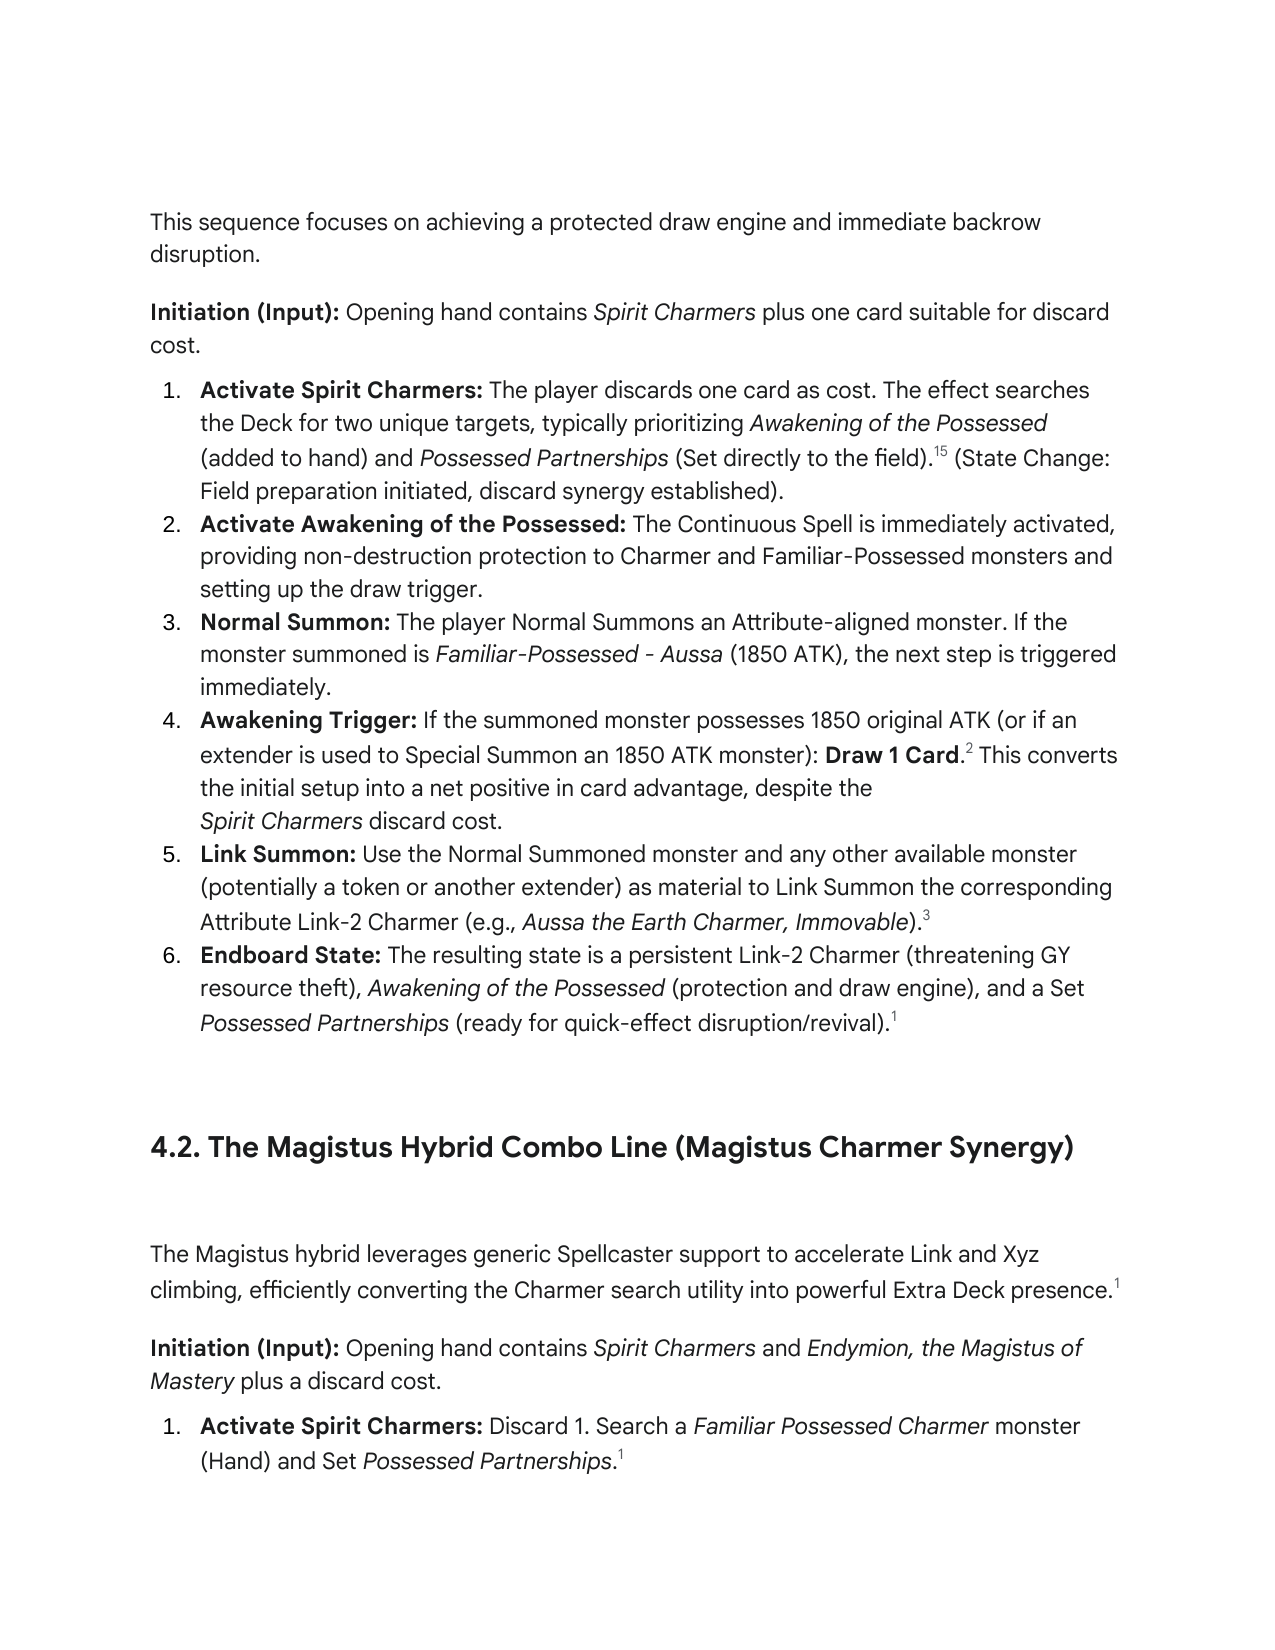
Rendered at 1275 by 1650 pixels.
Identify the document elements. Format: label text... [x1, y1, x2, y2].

list Endboard State: The resulting state is a persistent Link-2 Charmer (threatening GY resource theft), Awakening of the Possessed (protection and draw engine), and a Set Possessed Partnerships (ready for quick-effect disruption/revival).1 [162, 942, 1125, 1039]
list Activate Spirit Charmers: Discard 1. Search a Familiar Possessed Charmer monster (Hand) and Set Possessed Partnerships.1 [162, 1412, 1125, 1477]
list Normal Summon: The player Normal Summons an Attribute-aligned monster. If the monster summoned is Familiar-Possessed - Aussa (1850 ATK), the next step is triggered immediately. [162, 608, 1125, 702]
list Awakening Trigger: If the summoned monster possesses 1850 original ATK (or if an extender is used to Special Summon an 1850 ATK monster): Draw 1 Card.2 This converts the initial setup into a net positive in card advantage, despite the Spirit Charmers discard cost. [162, 706, 1125, 836]
list Activate Spirit Charmers: The player discards one card as cost. The effect searches the Deck for two unique targets, typically prioritizing Awakening of the Possessed (added to hand) and Possessed Partnerships (Set directly to the field).15 (State Change: Field preparation initiated, discard synergy established). [162, 376, 1125, 506]
list Activate Awakening of the Possessed: The Continuous Spell is immediately activated, providing non-destruction protection to Charmer and Familiar-Possessed monsters and setting up the draw trigger. [162, 510, 1125, 604]
list Link Summon: Use the Normal Summoned monster and any other available monster (potentially a token or another extender) as material to Link Summon the corresponding Attribute Link-2 Charmer (e.g., Aussa the Earth Charmer, Immovable).3 [162, 840, 1125, 937]
subtitle 4.2. The Magistus Hybrid Combo Line (Magistus Charmer Synergy) [150, 1129, 1125, 1165]
text This sequence focuses on achieving a protected draw engine and immediate backrow disruption. [150, 208, 1125, 269]
text Initiation (Input): Opening hand contains Spirit Charmers and Endymion, the Magistus of Mastery plus a discard cost. [150, 1334, 1125, 1396]
text Initiation (Input): Opening hand contains Spirit Charmers plus one card suitable for discard cost. [150, 298, 1125, 359]
text The Magistus hybrid leverages generic Spellcaster support to accelerate Link and Xyz climbing, efficiently converting the Charmer search utility into powerful Extra Deck presence.1 [150, 1241, 1125, 1305]
